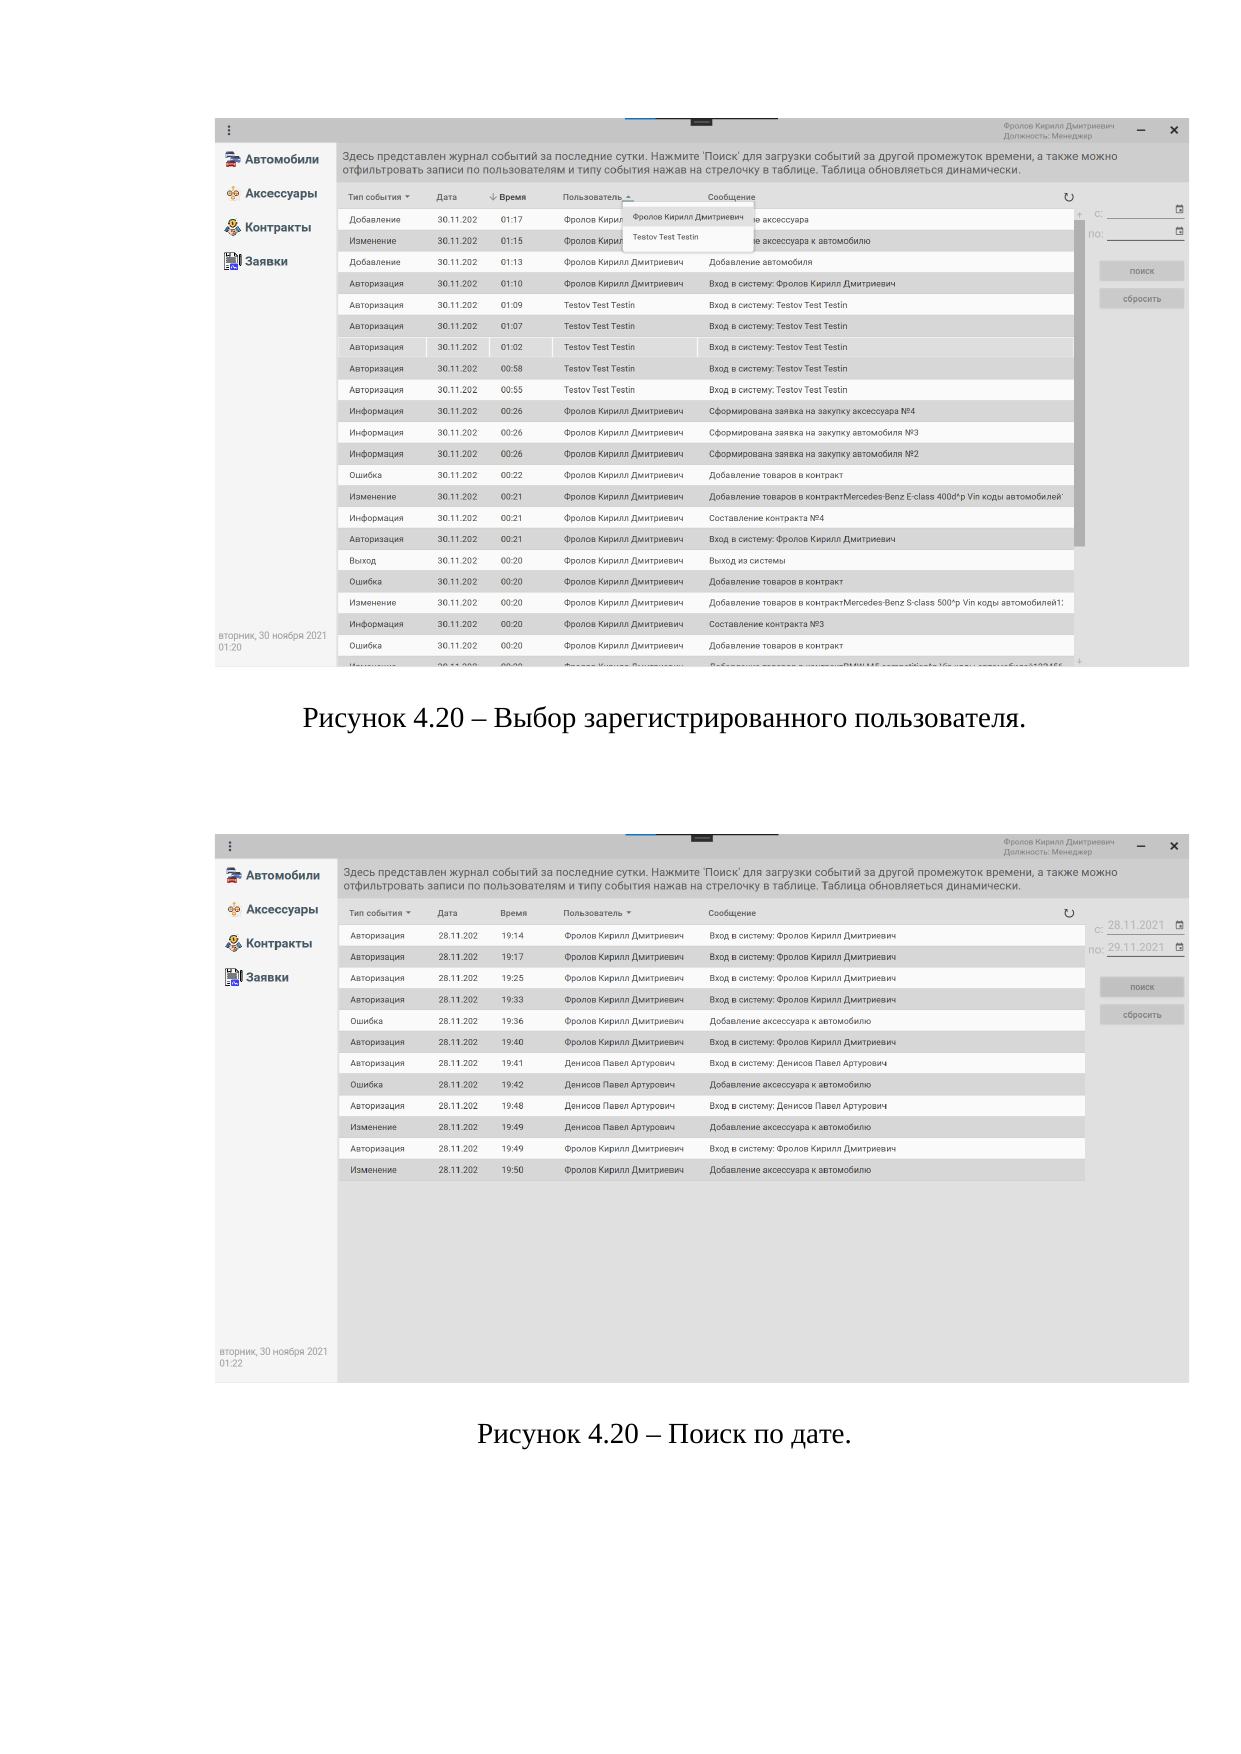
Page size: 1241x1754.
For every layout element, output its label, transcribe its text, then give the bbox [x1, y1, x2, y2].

text Рисунок 4.20 – Поиск по дате. [177, 1416, 1152, 1449]
picture [214, 834, 1190, 1383]
picture [214, 118, 1190, 667]
text Рисунок 4.20 – Выбор зарегистрированного пользователя. [177, 700, 1152, 734]
